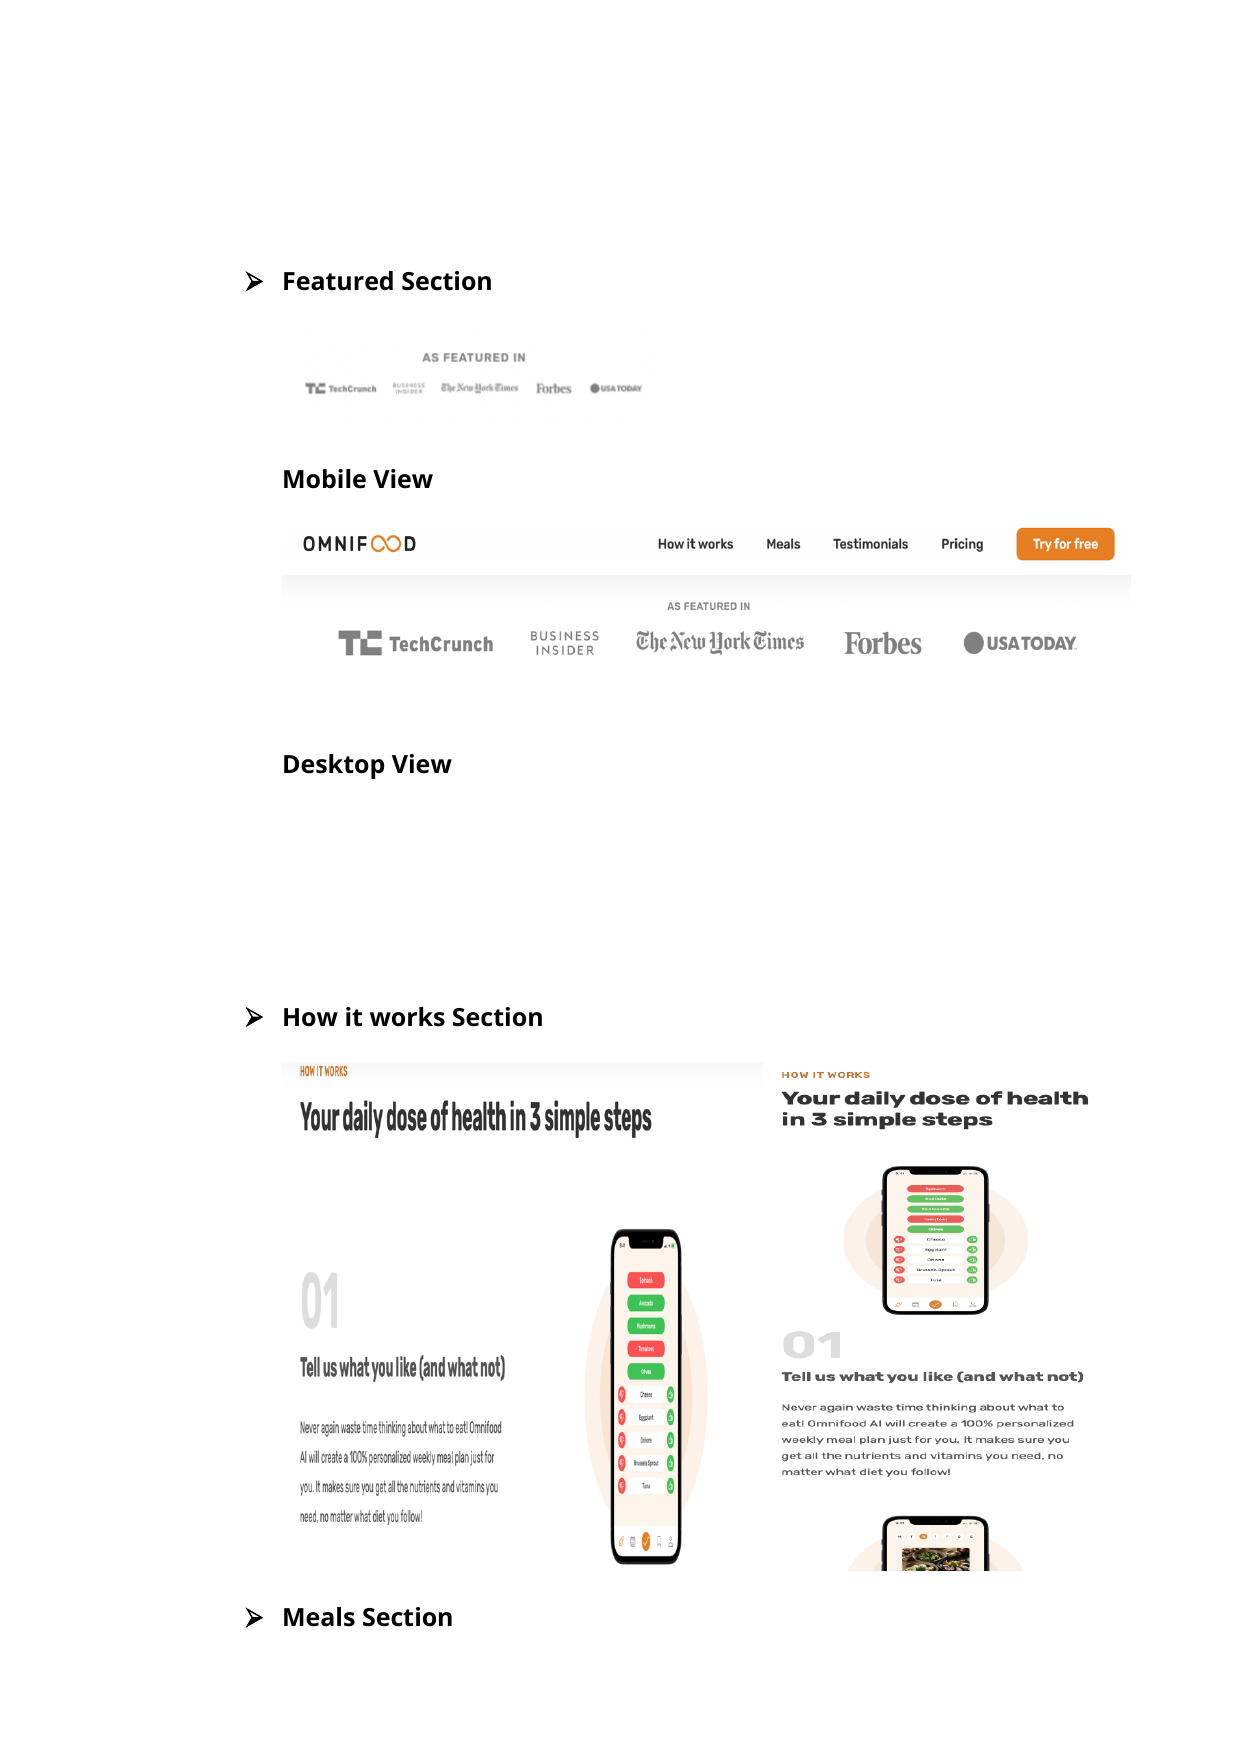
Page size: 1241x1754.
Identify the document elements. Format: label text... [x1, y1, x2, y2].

list How it works Section [244, 999, 1166, 1033]
picture [281, 525, 1131, 718]
text Desktop View [282, 746, 1166, 780]
picture [281, 326, 668, 433]
text Mobile View [282, 462, 1166, 496]
picture [281, 1062, 1109, 1571]
list Featured Section [244, 263, 1166, 298]
list Meals Section [244, 1600, 1166, 1634]
